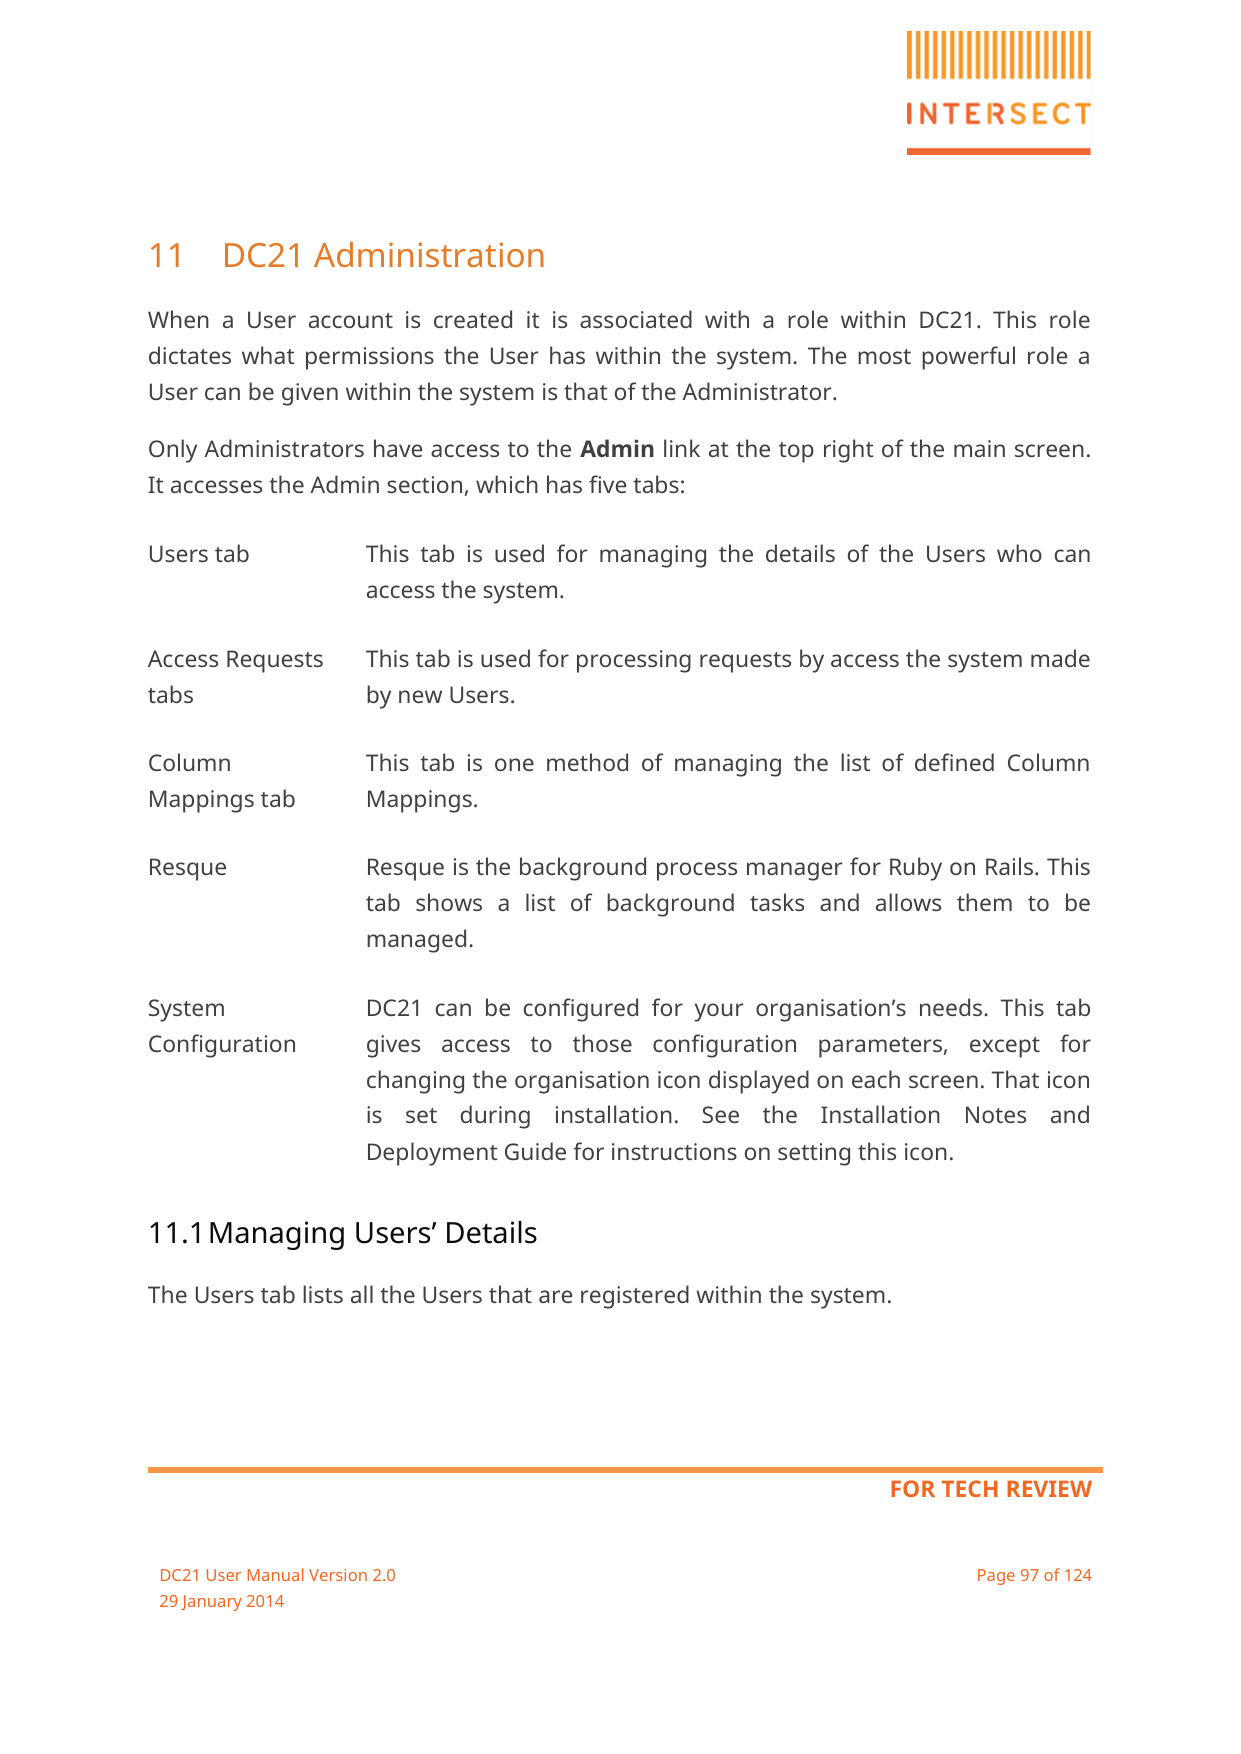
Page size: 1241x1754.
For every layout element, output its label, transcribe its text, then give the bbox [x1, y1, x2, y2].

text The Users tab lists all the Users that are registered within the system. [148, 1279, 1092, 1310]
text When a User account is created it is associated with a role within DC21. This role dictates what permissions the User has within the system. The most powerful role a User can be given within the system is that of the Administrator. [148, 304, 1092, 407]
table_cell Access Requests tabs [136, 630, 354, 734]
subtitle DC21 Administration [148, 231, 1092, 277]
table_cell System Configuration [136, 979, 354, 1191]
table_cell DC21 can be configured for your organisation’s needs. This tab gives access to those configuration parameters, except for changing the organisation icon displayed on each screen. That icon is set during installation. See the Installation Notes and Deployment Guide for instructions on setting this icon. [354, 979, 1103, 1191]
text Only Administrators have access to the Admin link at the top right of the main screen. It accesses the Admin section, which has five tabs: [148, 433, 1092, 500]
table_cell This tab is used for processing requests by access the system made by new Users. [354, 630, 1103, 734]
table_cell This tab is one method of managing the list of defined Column Mappings. [354, 735, 1103, 839]
picture [905, 29, 1093, 157]
table_cell Column Mappings tab [136, 735, 354, 839]
table_header Users tab [136, 526, 354, 630]
table_cell Resque [136, 839, 354, 979]
table_header This tab is used for managing the details of the Users who can access the system. [354, 526, 1103, 630]
table_cell Resque is the background process manager for Ruby on Rails. This tab shows a list of background tasks and allows them to be managed. [354, 839, 1103, 979]
subtitle Managing Users’ Details [148, 1212, 1092, 1252]
